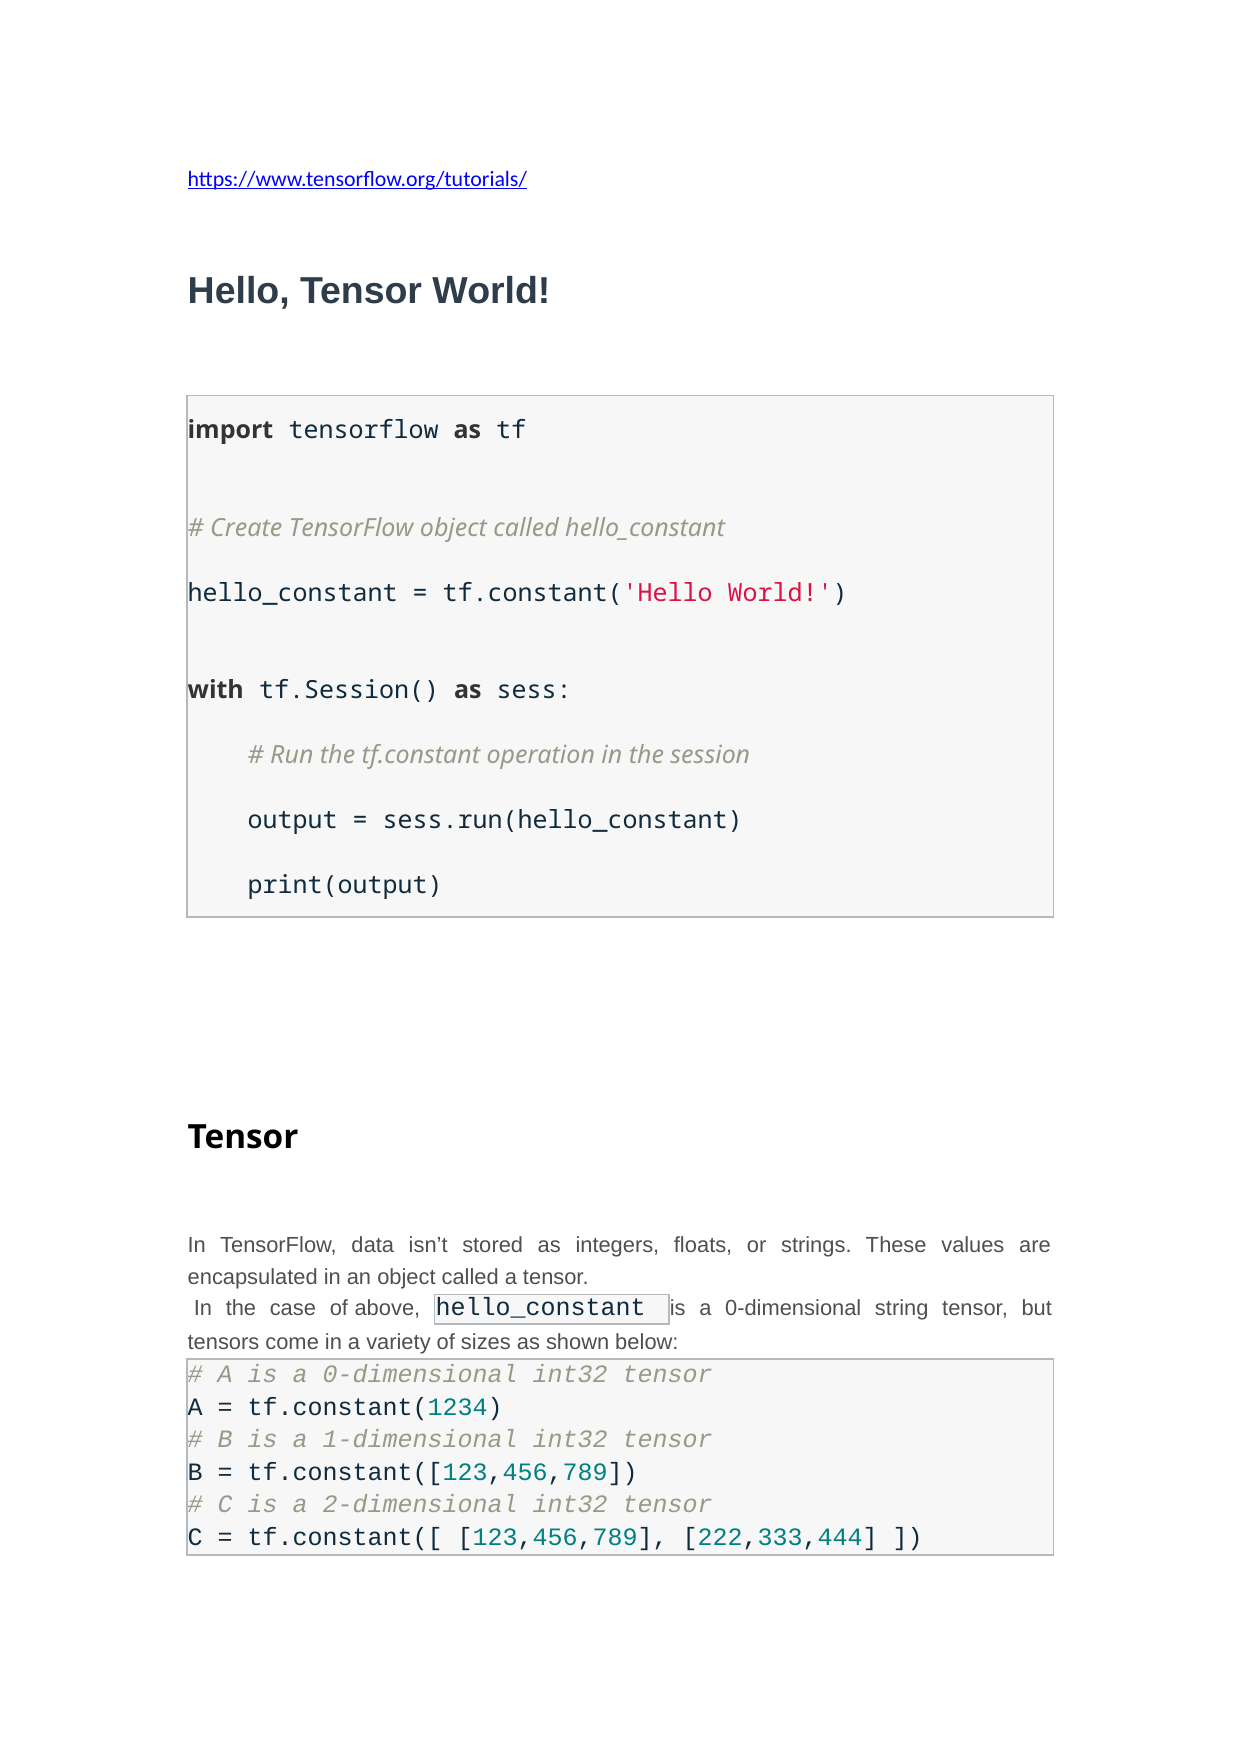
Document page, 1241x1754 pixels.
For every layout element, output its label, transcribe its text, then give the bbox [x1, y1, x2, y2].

text In TensorFlow, data isn’t stored as integers, floats, or strings. These values are encapsulated in an object called a tensor. [187, 1228, 1053, 1293]
text hello_constant = tf.constant('Hello World!') [188, 559, 1053, 624]
text import tensorflow as tf [188, 396, 1053, 461]
subtitle Tensor [187, 1103, 1053, 1168]
text https://www.tensorflow.org/tutorials/ [187, 162, 1053, 194]
text C = tf.constant([ [123,456,789], [222,333,444] ]) [188, 1520, 1053, 1554]
text In the case of above, hello_constant is a 0-dimensional string tensor, but tensors come in a variety of sizes as shown below: [187, 1293, 1053, 1358]
text # Create TensorFlow object called hello_constant [188, 494, 1053, 559]
text with tf.Session() as sess: [188, 656, 1053, 721]
text print(output) [188, 850, 1053, 916]
text A = tf.constant(1234) [188, 1392, 1053, 1424]
text # C is a 2-dimensional int32 tensor [188, 1489, 1053, 1520]
text # B is a 1-dimensional int32 tensor [188, 1424, 1053, 1457]
text # A is a 0-dimensional int32 tensor [188, 1360, 1053, 1392]
subtitle Hello, Tensor World! [187, 257, 1053, 322]
text output = sess.run(hello_constant) [188, 786, 1053, 850]
text # Run the tf.constant operation in the session [188, 721, 1053, 786]
text B = tf.constant([123,456,789]) [188, 1457, 1053, 1489]
